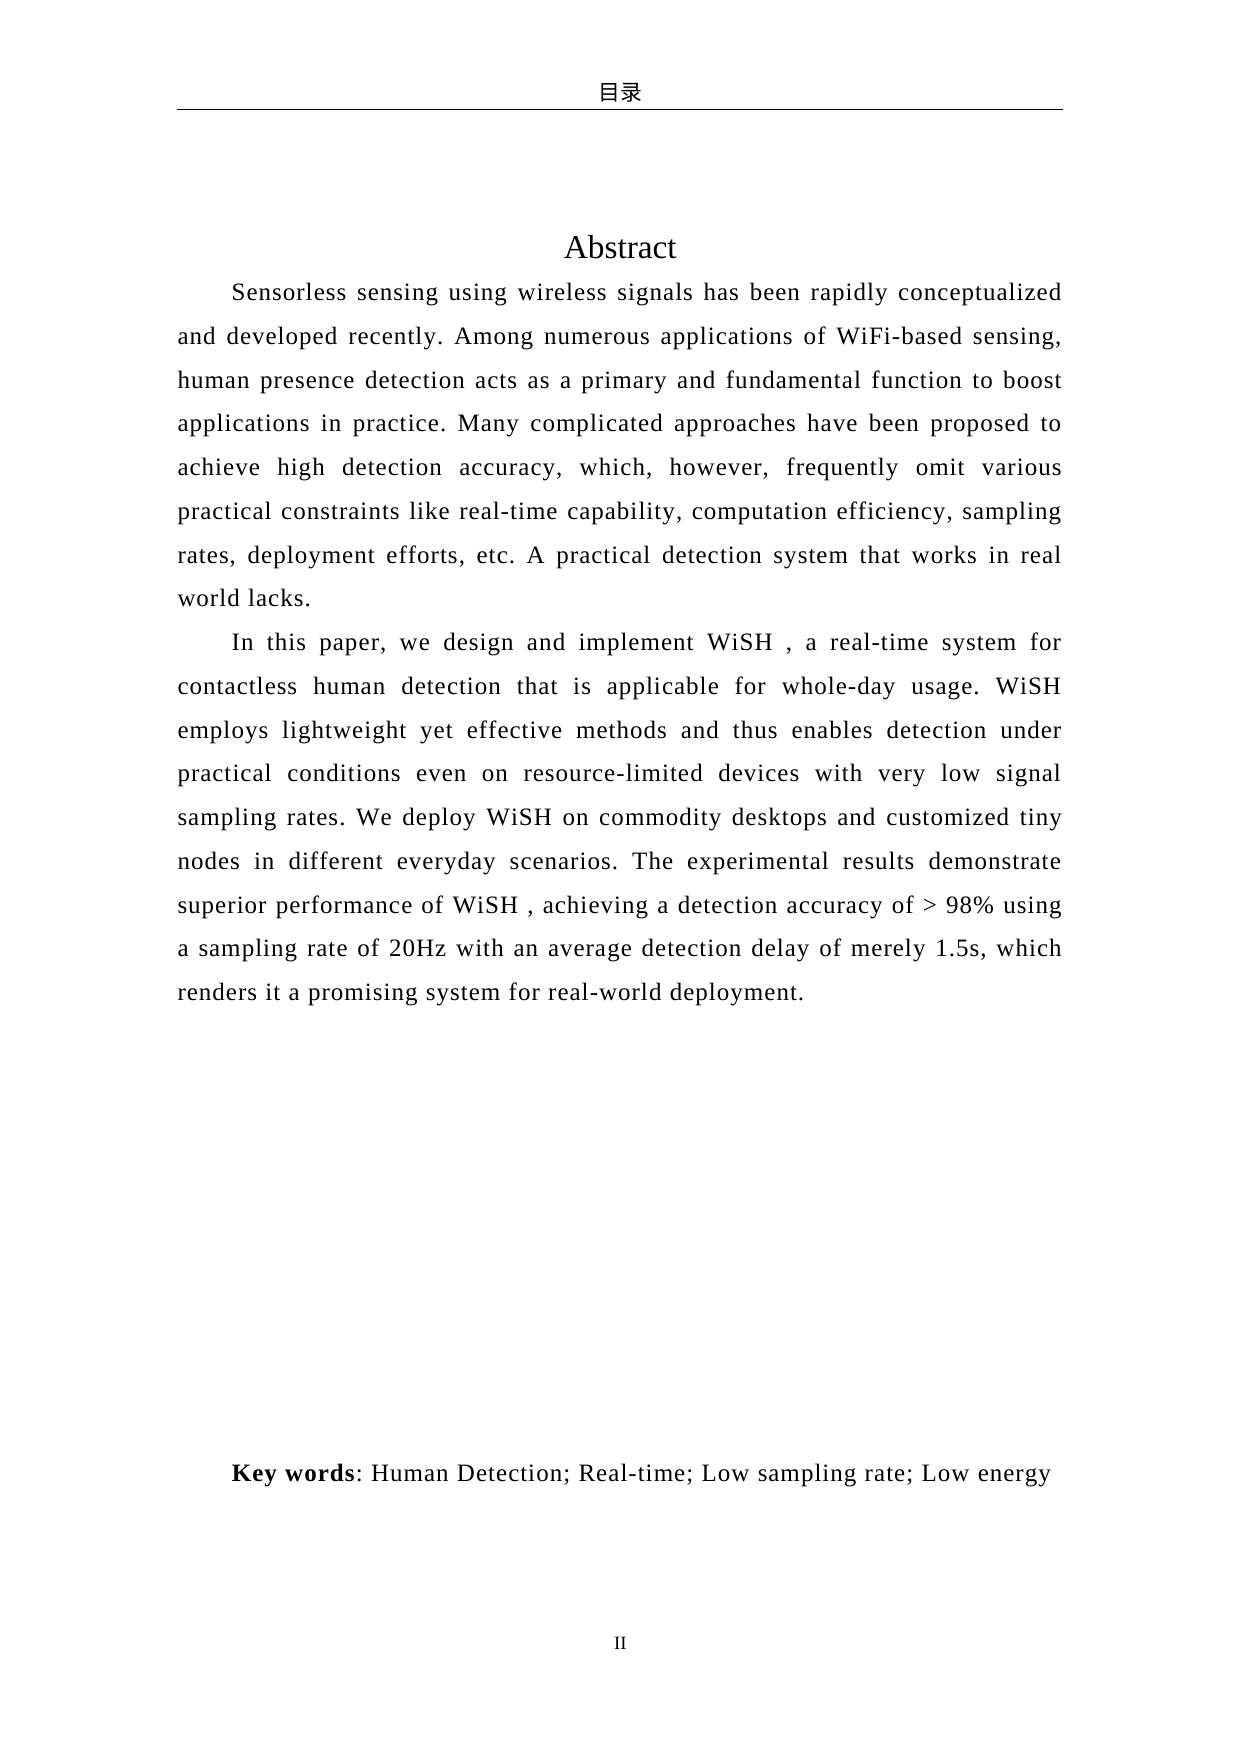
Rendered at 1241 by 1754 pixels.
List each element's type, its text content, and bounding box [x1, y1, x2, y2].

text Abstract [177, 227, 1063, 266]
text Key words: Human Detection; Real-time; Low sampling rate; Low energy [177, 1447, 1063, 1491]
text Sensorless sensing using wireless signals has been rapidly conceptualized and developed recently. Among numerous applications of WiFi-based sensing, human presence detection acts as a primary and fundamental function to boost applications in practice. Many complicated approaches have been proposed to achieve high detection accuracy, which, however, frequently omit various practical constraints like real-time capability, computation efficiency, sampling rates, deployment efforts, etc. A practical detection system that works in real world lacks. [177, 266, 1063, 616]
text In this paper, we design and implement WiSH , a real-time system for contactless human detection that is applicable for whole-day usage. WiSH employs lightweight yet effective methods and thus enables detection under practical conditions even on resource-limited devices with very low signal sampling rates. We deploy WiSH on commodity desktops and customized tiny nodes in different everyday scenarios. The experimental results demonstrate superior performance of WiSH , achieving a detection accuracy of > 98% using a sampling rate of 20Hz with an average detection delay of merely 1.5s, which renders it a promising system for real-world deployment. [177, 616, 1063, 1009]
